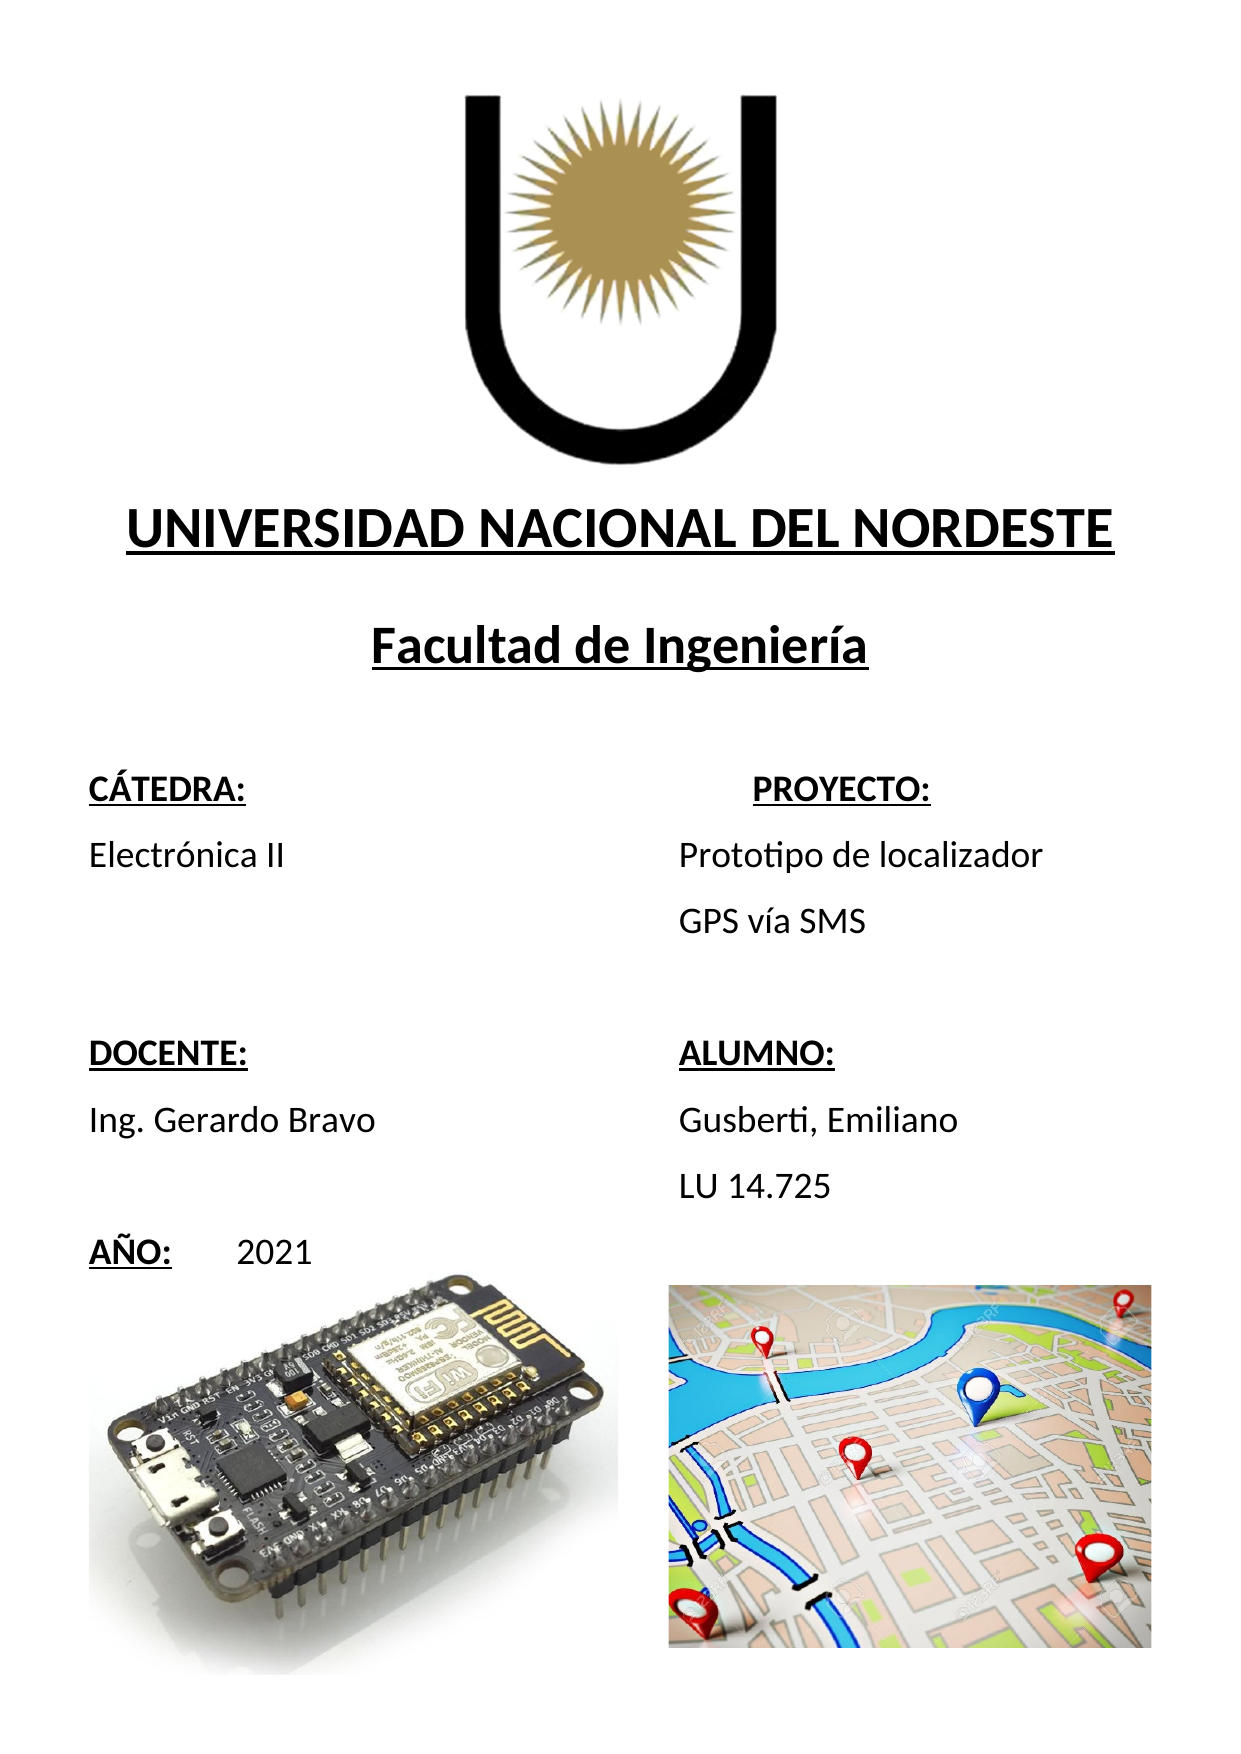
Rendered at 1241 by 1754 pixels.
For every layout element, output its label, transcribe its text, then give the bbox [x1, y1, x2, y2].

picture [668, 1285, 1152, 1648]
picture [88, 1268, 619, 1695]
picture [458, 88, 782, 472]
text UNIVERSIDAD NACIONAL DEL NORDESTE [89, 490, 1152, 592]
text LU 14.725 [605, 1162, 1152, 1207]
text GPS vía SMS [605, 897, 1152, 943]
text Electrónica II Prototipo de localizador [89, 831, 1152, 877]
text Facultad de Ingeniería [89, 611, 1152, 677]
text CÁTEDRA: PROYECTO: [89, 765, 1152, 811]
text AÑO: 2021 [89, 1228, 1152, 1274]
text DOCENTE: ALUMNO: [89, 1029, 1152, 1075]
text Ing. Gerardo Bravo Gusberti, Emiliano [89, 1096, 1152, 1141]
